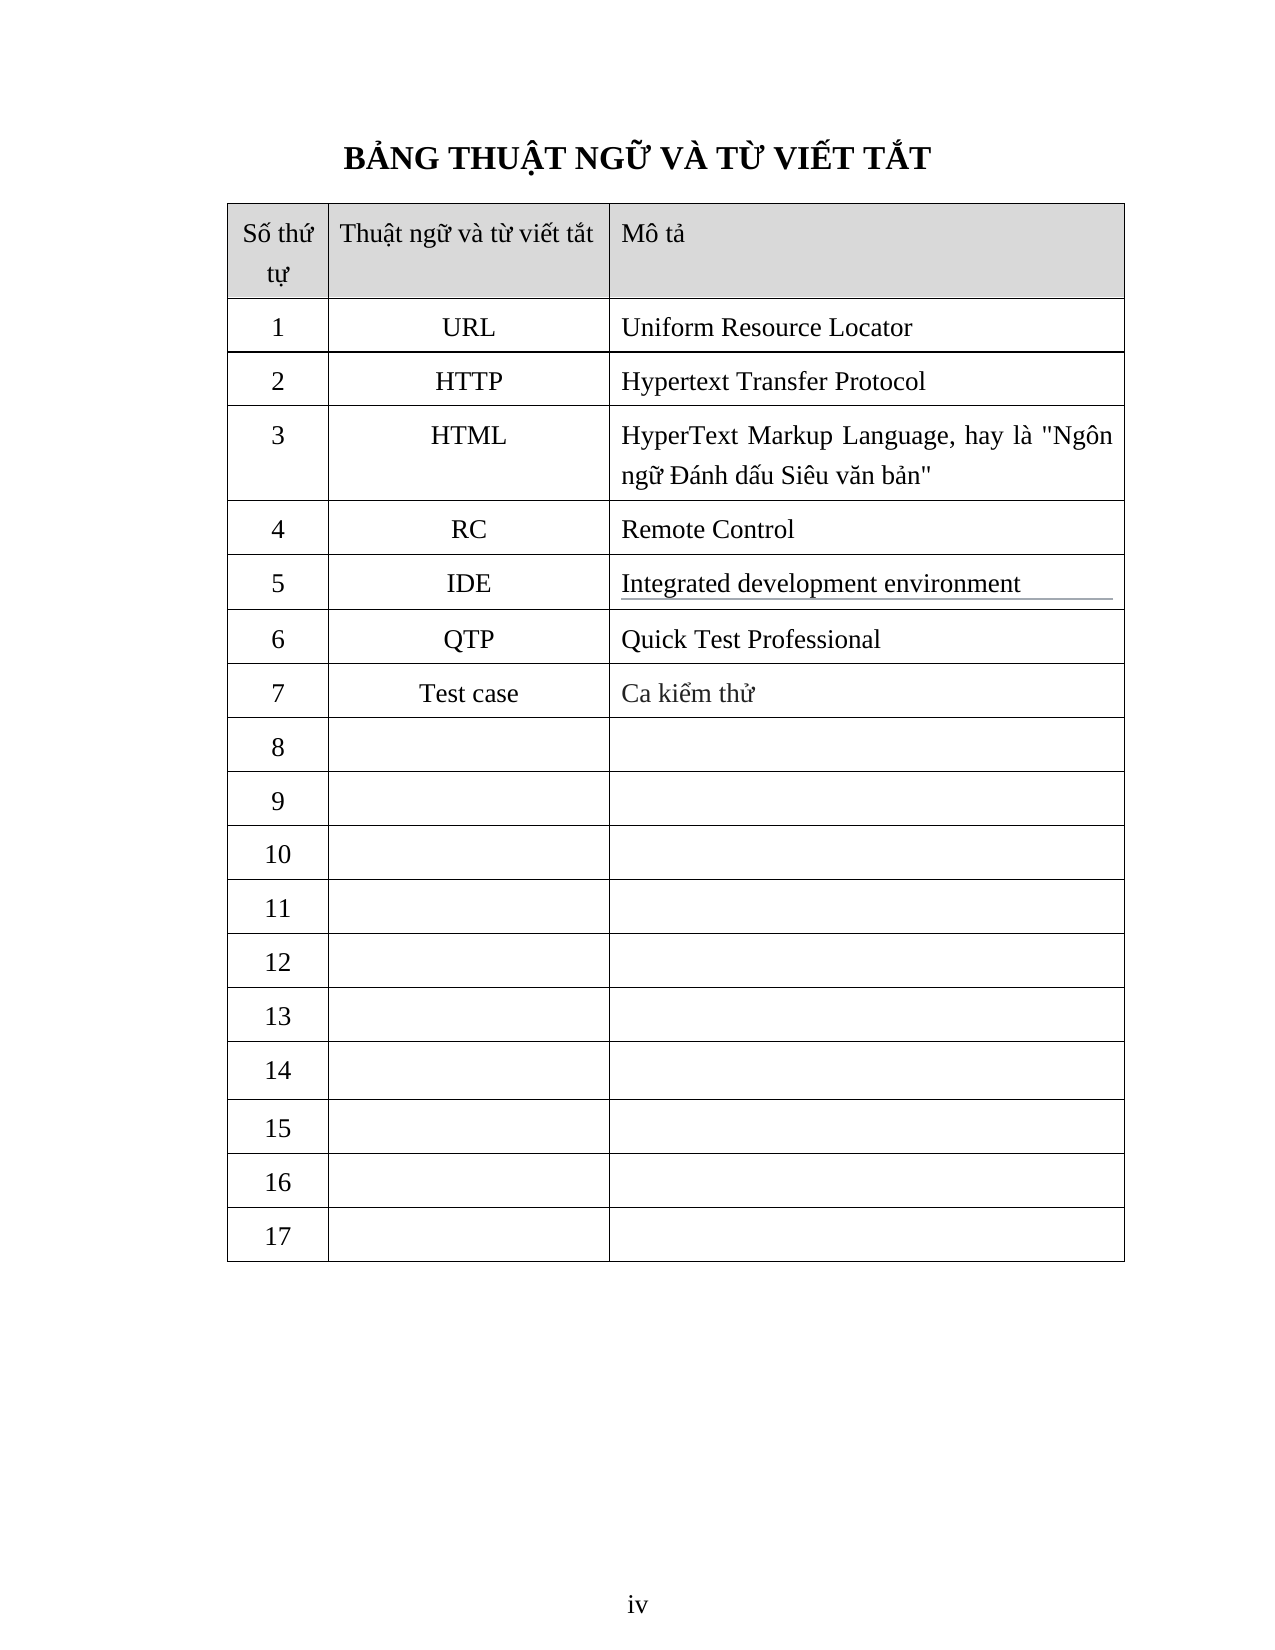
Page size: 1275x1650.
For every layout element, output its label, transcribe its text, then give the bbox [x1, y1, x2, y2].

table_cell [329, 718, 609, 771]
table_cell 16 [228, 1154, 328, 1207]
table_cell 5 [228, 555, 328, 609]
table_cell 3 [228, 406, 328, 500]
table_header Số thứ tự [228, 204, 328, 297]
table_cell [329, 826, 609, 879]
table_cell IDE [329, 555, 609, 609]
table_cell 1 [228, 299, 328, 351]
table_cell 10 [228, 826, 328, 879]
table_cell 8 [228, 718, 328, 771]
table_cell [329, 880, 609, 933]
table_cell [329, 934, 609, 987]
table_cell HyperText Markup Language, hay là "Ngôn ngữ Đánh dấu Siêu văn bản" [610, 406, 1124, 500]
table_cell [329, 988, 609, 1041]
table_cell [610, 1042, 1124, 1099]
table_cell [610, 880, 1124, 933]
table_cell 9 [228, 772, 328, 825]
table_cell [610, 934, 1124, 987]
table_cell 13 [228, 988, 328, 1041]
table_cell Integrated development environment [610, 555, 1124, 609]
table_cell QTP [329, 610, 609, 663]
table_cell Uniform Resource Locator [610, 299, 1124, 351]
table_cell [610, 772, 1124, 825]
table_cell Hypertext Transfer Protocol [610, 353, 1124, 405]
table_cell URL [329, 299, 609, 351]
table_cell [610, 1208, 1124, 1261]
table_cell 14 [228, 1042, 328, 1099]
table_cell HTML [329, 406, 609, 500]
table_cell [329, 1154, 609, 1207]
table_cell [329, 1208, 609, 1261]
table_cell HTTP [329, 353, 609, 405]
text BẢNG THUẬT NGỮ VÀ TỪ VIẾT TẮT [150, 138, 1125, 177]
table_cell Test case [329, 664, 609, 717]
table_cell [610, 988, 1124, 1041]
table_header Mô tả [610, 204, 1124, 297]
table_cell 7 [228, 664, 328, 717]
table_cell [610, 1154, 1124, 1207]
table_cell 2 [228, 353, 328, 405]
table_cell Quick Test Professional [610, 610, 1124, 663]
table_cell [329, 772, 609, 825]
table_header Thuật ngữ và từ viết tắt [329, 204, 609, 297]
table_cell [329, 1042, 609, 1099]
table_cell 6 [228, 610, 328, 663]
table_cell [610, 826, 1124, 879]
table_cell RC [329, 501, 609, 554]
table_cell Ca kiểm thử [610, 664, 1124, 717]
table_cell [610, 1100, 1124, 1153]
table_cell 12 [228, 934, 328, 987]
table_cell 15 [228, 1100, 328, 1153]
table_cell Remote Control [610, 501, 1124, 554]
table_cell 4 [228, 501, 328, 554]
table_cell [329, 1100, 609, 1153]
table_cell [610, 718, 1124, 771]
table_cell 11 [228, 880, 328, 933]
table_cell 17 [228, 1208, 328, 1261]
